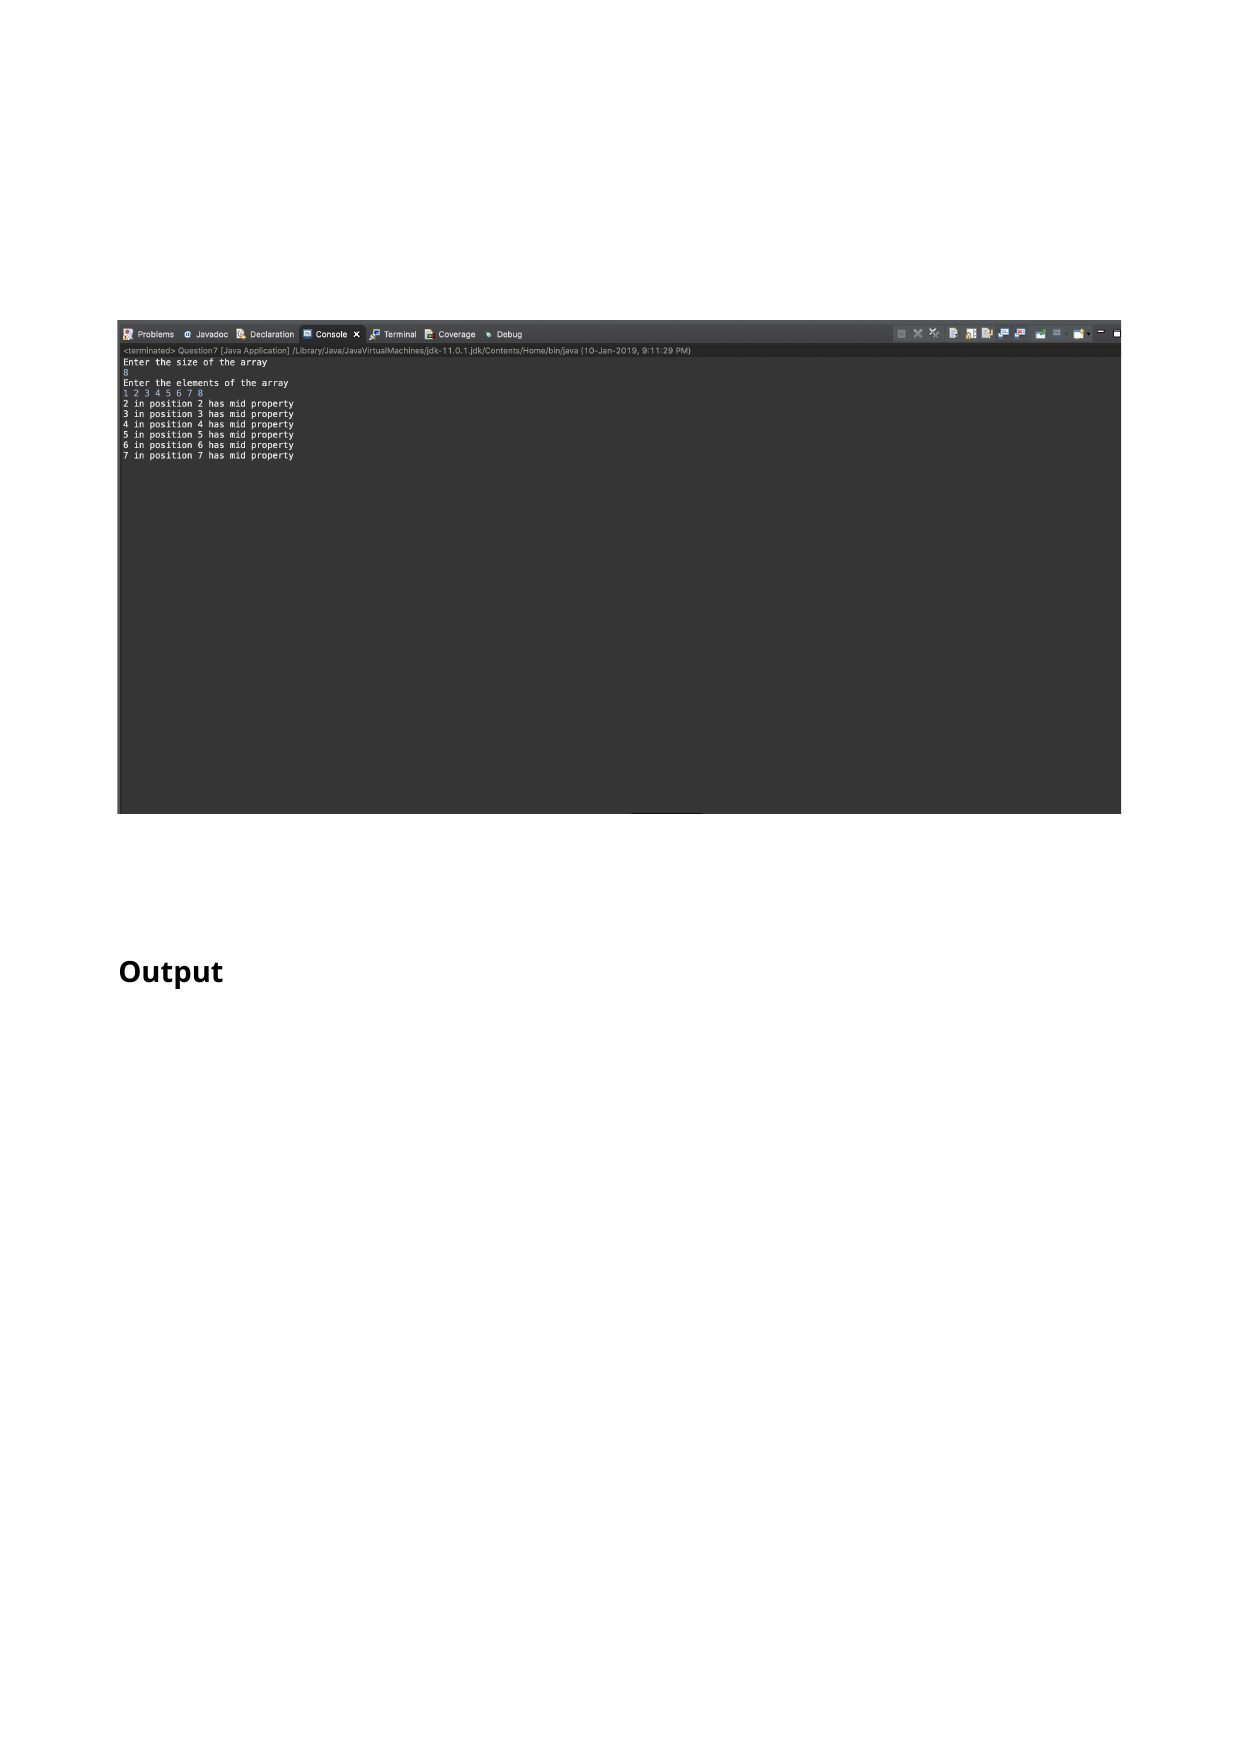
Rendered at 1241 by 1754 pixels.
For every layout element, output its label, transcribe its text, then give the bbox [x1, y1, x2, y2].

picture [117, 320, 1122, 814]
text Output [118, 952, 1122, 991]
